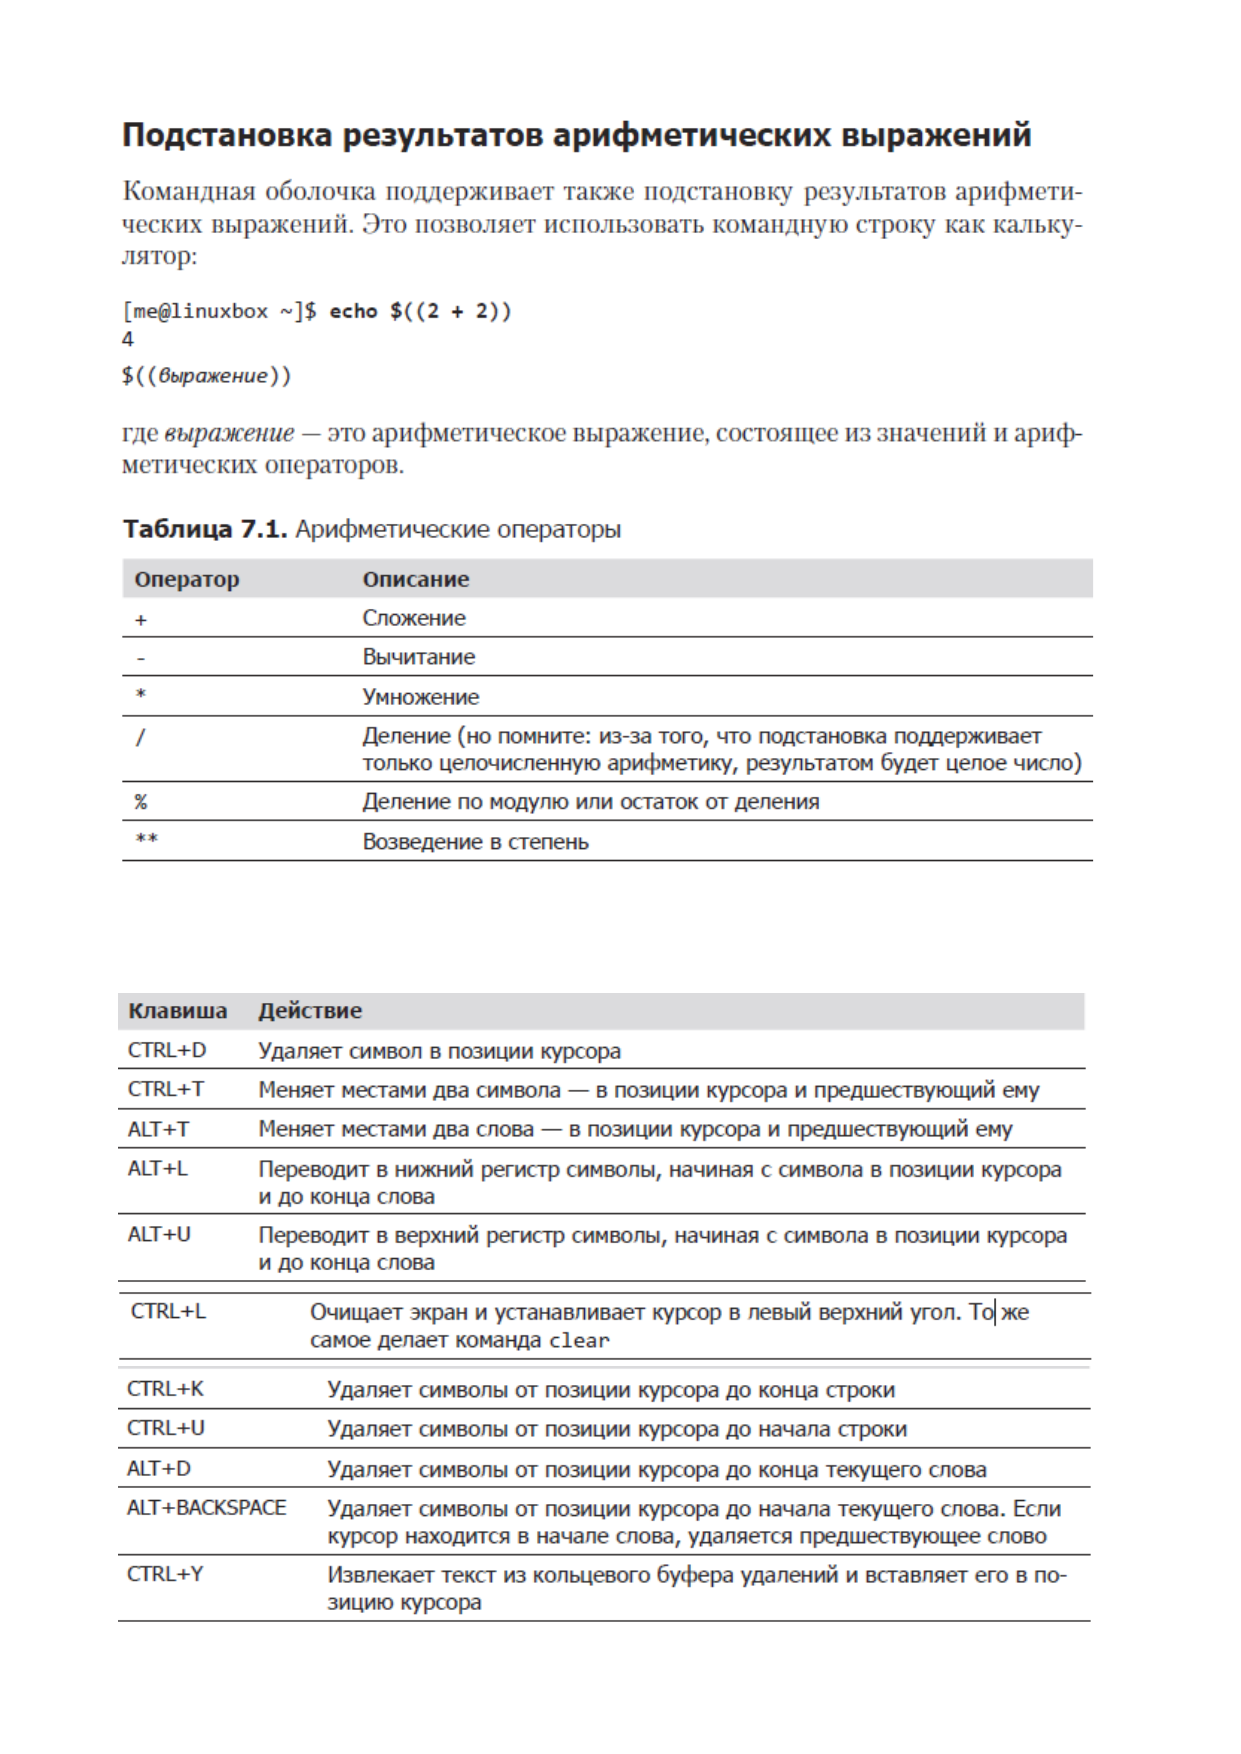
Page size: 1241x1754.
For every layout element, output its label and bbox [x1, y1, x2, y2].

picture [118, 1366, 1094, 1628]
picture [118, 352, 1092, 490]
picture [118, 993, 1092, 1288]
picture [118, 118, 1092, 348]
picture [118, 1291, 1092, 1363]
picture [118, 514, 1094, 863]
